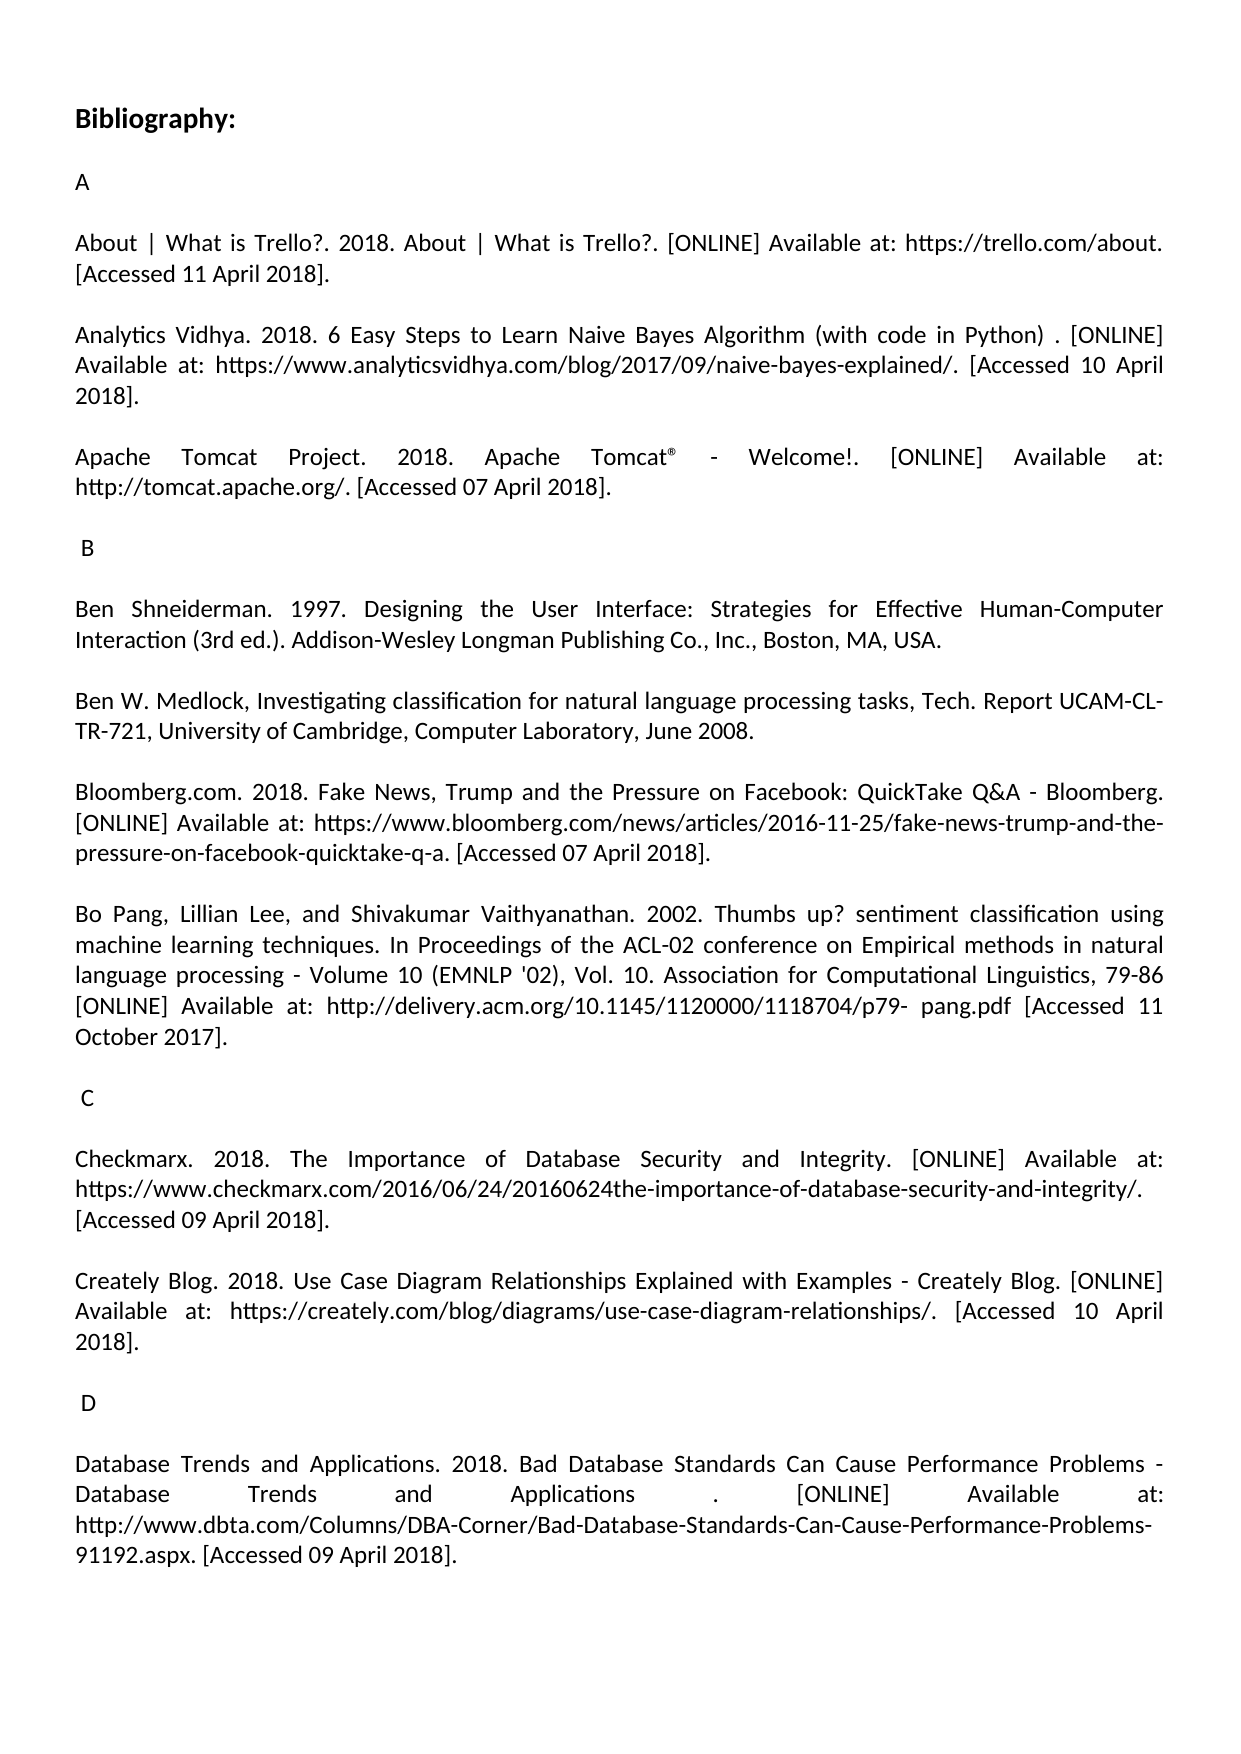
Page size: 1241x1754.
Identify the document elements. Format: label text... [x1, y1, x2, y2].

text Database Trends and Applications. 2018. Bad Database Standards Can Cause Performance Problems - Database Trends and Applications . [ONLINE] Available at: http://www.dbta.com/Columns/DBA-Corner/Bad-Database-Standards-Can-Cause-Performance-Problems-91192.aspx. [Accessed 09 April 2018]. [75, 1448, 1165, 1570]
text C [75, 1082, 1165, 1112]
subtitle Bibliography: [75, 100, 1165, 136]
text Ben Shneiderman. 1997. Designing the User Interface: Strategies for Effective Human-Computer Interaction (3rd ed.). Addison-Wesley Longman Publishing Co., Inc., Boston, MA, USA. [75, 593, 1165, 654]
text Bo Pang, Lillian Lee, and Shivakumar Vaithyanathan. 2002. Thumbs up? sentiment classification using machine learning techniques. In Proceedings of the ACL-02 conference on Empirical methods in natural language processing - Volume 10 (EMNLP '02), Vol. 10. Association for Computational Linguistics, 79-86 [ONLINE] Available at: http://delivery.acm.org/10.1145/1120000/1118704/p79- pang.pdf [Accessed 11 October 2017]. [75, 899, 1165, 1051]
text Creately Blog. 2018. Use Case Diagram Relationships Explained with Examples - Creately Blog. [ONLINE] Available at: https://creately.com/blog/diagrams/use-case-diagram-relationships/. [Accessed 10 April 2018]. [75, 1265, 1165, 1356]
text Bloomberg.com. 2018. Fake News, Trump and the Pressure on Facebook: QuickTake Q&A - Bloomberg. [ONLINE] Available at: https://www.bloomberg.com/news/articles/2016-11-25/fake-news-trump-and-the-pressure-on-facebook-quicktake-q-a. [Accessed 07 April 2018]. [75, 777, 1165, 868]
text Apache Tomcat Project. 2018. Apache Tomcat® - Welcome!. [ONLINE] Available at: http://tomcat.apache.org/. [Accessed 07 April 2018]. [75, 441, 1165, 502]
text Checkmarx. 2018. The Importance of Database Security and Integrity. [ONLINE] Available at: https://www.checkmarx.com/2016/06/24/20160624the-importance-of-database-security-and-integrity/. [Accessed 09 April 2018]. [75, 1143, 1165, 1234]
text A [75, 166, 1165, 197]
text B [75, 532, 1165, 563]
text Ben W. Medlock, Investigating classification for natural language processing tasks, Tech. Report UCAM-CL-TR-721, University of Cambridge, Computer Laboratory, June 2008. [75, 685, 1165, 746]
text Analytics Vidhya. 2018. 6 Easy Steps to Learn Naive Bayes Algorithm (with code in Python) . [ONLINE] Available at: https://www.analyticsvidhya.com/blog/2017/09/naive-bayes-explained/. [Accessed 10 April 2018]. [75, 319, 1165, 410]
text D [75, 1387, 1165, 1417]
text About | What is Trello?. 2018. About | What is Trello?. [ONLINE] Available at: https://trello.com/about. [Accessed 11 April 2018]. [75, 227, 1165, 288]
